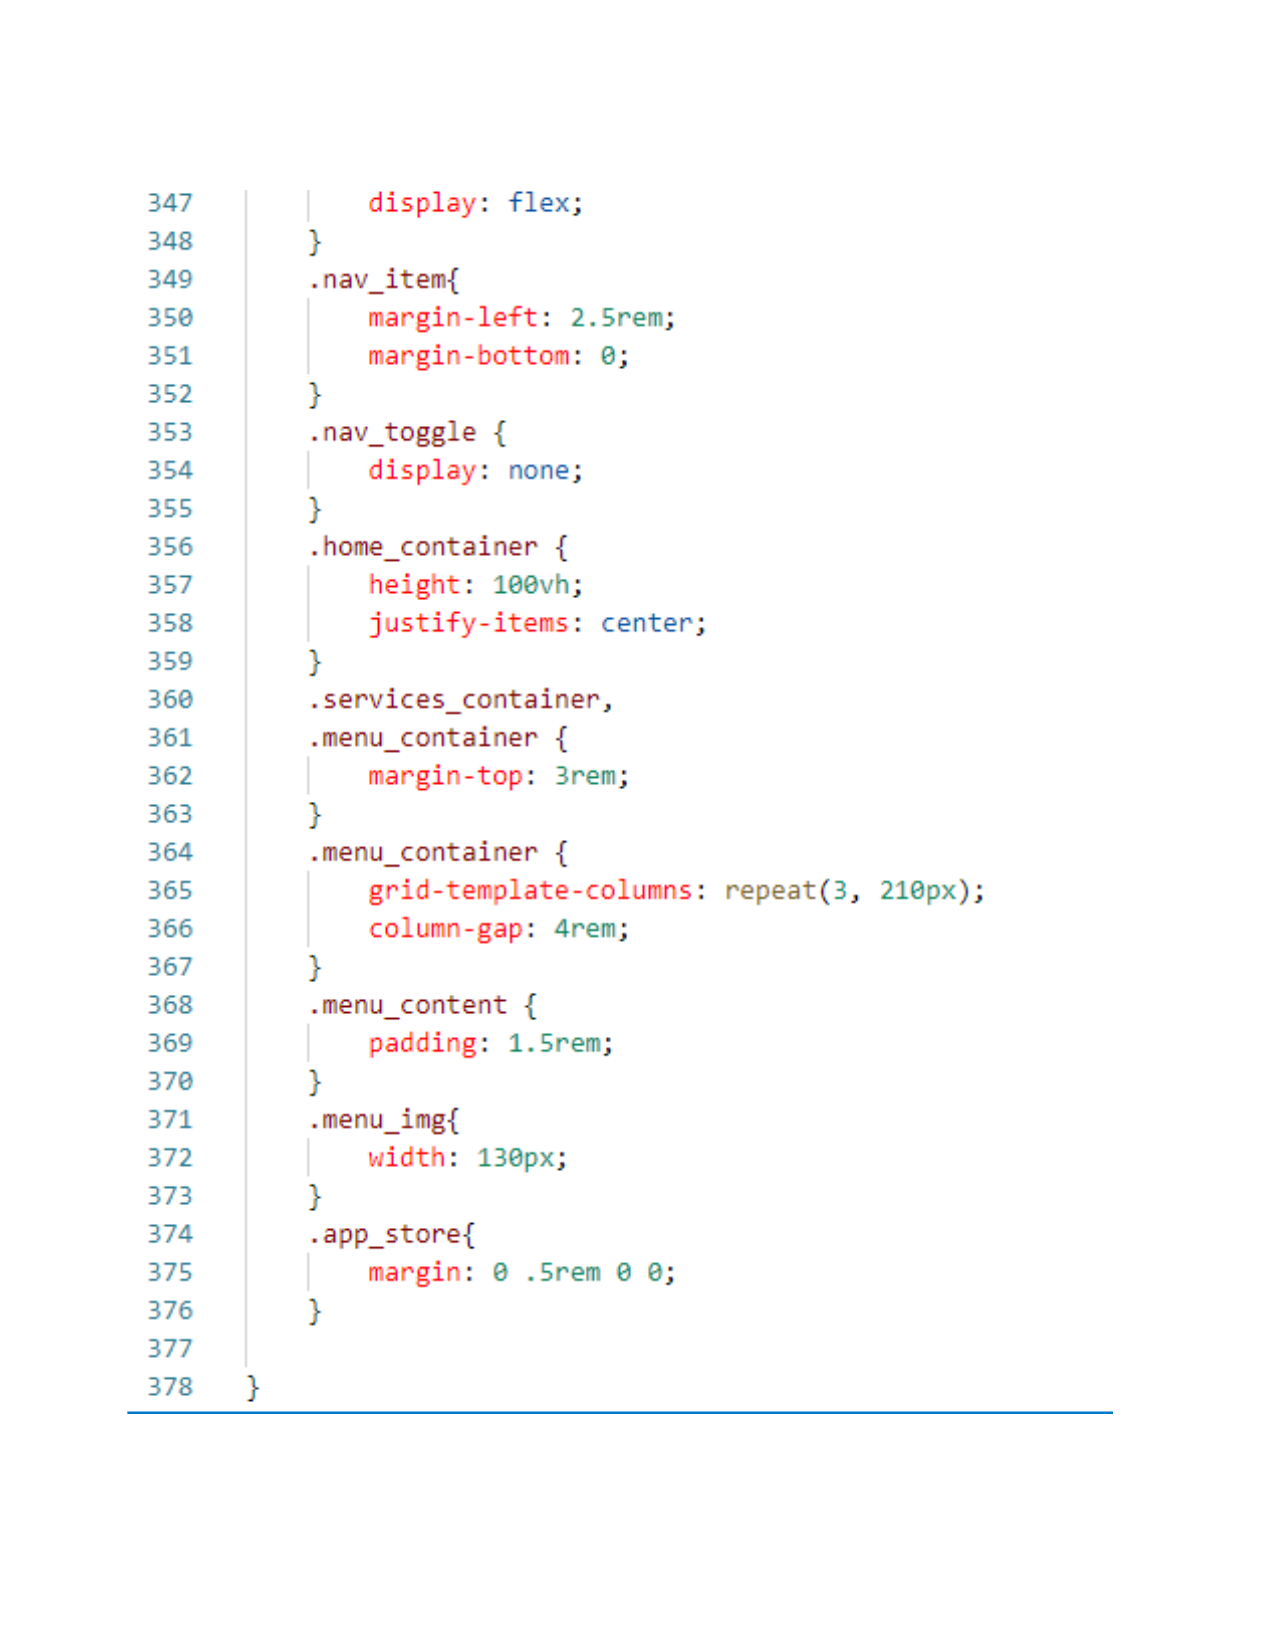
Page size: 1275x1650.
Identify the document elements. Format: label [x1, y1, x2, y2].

picture [127, 190, 1113, 1414]
